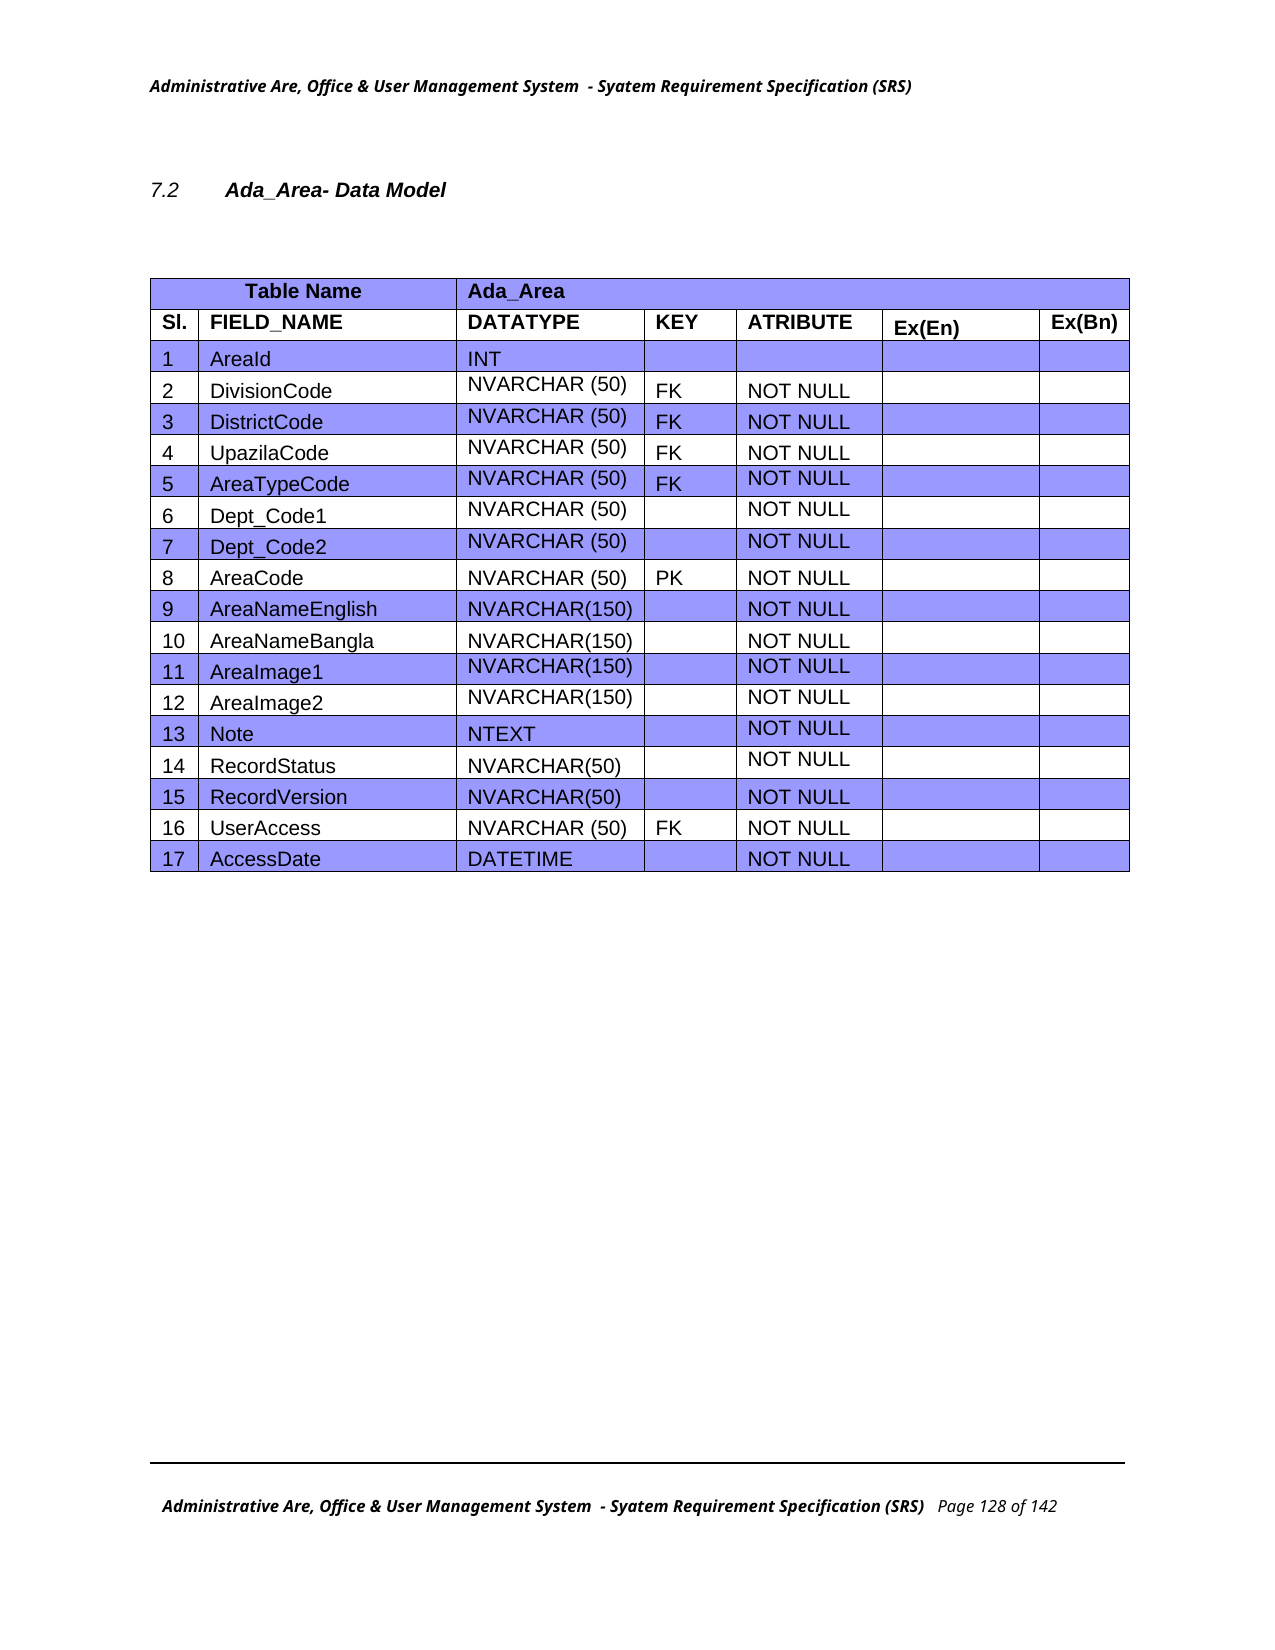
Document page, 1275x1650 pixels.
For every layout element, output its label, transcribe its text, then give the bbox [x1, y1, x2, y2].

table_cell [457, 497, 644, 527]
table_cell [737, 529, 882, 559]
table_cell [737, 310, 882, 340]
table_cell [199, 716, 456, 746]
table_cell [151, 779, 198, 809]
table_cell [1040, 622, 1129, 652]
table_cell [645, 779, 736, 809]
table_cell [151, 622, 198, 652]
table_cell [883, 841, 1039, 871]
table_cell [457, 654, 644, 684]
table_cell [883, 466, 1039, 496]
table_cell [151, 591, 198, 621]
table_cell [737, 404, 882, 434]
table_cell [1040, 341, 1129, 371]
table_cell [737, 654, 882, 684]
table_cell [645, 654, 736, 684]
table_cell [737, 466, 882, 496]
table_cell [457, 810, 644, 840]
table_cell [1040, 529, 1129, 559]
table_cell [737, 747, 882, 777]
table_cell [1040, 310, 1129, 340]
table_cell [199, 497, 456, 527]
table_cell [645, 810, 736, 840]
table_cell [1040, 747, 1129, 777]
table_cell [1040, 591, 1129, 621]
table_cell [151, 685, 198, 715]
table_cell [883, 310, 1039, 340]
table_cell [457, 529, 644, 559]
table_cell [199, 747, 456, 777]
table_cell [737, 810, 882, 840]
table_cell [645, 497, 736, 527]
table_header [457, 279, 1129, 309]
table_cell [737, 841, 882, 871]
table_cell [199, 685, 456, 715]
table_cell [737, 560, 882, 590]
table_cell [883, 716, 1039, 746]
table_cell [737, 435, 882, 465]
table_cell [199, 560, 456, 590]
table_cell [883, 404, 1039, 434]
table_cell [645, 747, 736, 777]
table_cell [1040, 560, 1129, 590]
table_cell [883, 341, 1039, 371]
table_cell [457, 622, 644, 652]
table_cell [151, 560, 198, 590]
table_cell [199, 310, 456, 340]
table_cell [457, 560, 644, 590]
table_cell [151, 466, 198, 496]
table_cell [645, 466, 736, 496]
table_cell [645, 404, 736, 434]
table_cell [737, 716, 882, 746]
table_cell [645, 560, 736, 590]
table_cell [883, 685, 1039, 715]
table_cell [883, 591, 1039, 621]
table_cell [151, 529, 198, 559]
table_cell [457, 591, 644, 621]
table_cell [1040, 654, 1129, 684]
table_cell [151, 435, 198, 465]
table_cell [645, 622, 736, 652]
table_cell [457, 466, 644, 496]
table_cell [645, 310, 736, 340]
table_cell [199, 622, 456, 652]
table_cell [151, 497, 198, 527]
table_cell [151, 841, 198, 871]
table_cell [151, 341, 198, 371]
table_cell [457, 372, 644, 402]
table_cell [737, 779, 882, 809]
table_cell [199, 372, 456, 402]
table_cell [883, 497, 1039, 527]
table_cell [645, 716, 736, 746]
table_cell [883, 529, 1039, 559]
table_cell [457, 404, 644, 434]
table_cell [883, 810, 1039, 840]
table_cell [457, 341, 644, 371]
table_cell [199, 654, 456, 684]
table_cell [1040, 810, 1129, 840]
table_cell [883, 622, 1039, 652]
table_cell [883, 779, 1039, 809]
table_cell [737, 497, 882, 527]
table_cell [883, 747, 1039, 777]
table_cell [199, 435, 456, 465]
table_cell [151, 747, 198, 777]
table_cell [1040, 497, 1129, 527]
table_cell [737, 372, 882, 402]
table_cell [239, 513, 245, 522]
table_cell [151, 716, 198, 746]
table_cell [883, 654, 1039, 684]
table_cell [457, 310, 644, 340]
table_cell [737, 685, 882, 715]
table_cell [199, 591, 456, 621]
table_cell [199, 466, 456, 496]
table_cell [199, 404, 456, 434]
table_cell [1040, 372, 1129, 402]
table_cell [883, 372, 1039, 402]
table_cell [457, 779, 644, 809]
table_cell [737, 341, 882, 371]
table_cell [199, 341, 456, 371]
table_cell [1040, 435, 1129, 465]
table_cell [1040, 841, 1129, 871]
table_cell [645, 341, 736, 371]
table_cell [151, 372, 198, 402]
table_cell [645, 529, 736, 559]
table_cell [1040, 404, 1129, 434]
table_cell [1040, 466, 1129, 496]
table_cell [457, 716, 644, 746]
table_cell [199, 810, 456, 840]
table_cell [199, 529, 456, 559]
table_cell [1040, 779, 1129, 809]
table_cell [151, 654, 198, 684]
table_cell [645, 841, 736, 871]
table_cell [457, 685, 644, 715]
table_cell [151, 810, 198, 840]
subtitle Ada_Area- Data Model [150, 178, 1125, 202]
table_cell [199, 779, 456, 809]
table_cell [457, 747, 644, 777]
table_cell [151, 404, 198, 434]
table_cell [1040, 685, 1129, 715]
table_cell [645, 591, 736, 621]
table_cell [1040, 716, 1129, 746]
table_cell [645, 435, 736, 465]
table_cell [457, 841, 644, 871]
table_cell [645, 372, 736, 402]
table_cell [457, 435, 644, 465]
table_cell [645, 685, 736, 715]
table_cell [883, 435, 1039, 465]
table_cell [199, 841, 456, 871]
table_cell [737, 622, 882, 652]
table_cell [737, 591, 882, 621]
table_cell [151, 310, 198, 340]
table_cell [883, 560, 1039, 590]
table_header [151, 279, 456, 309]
